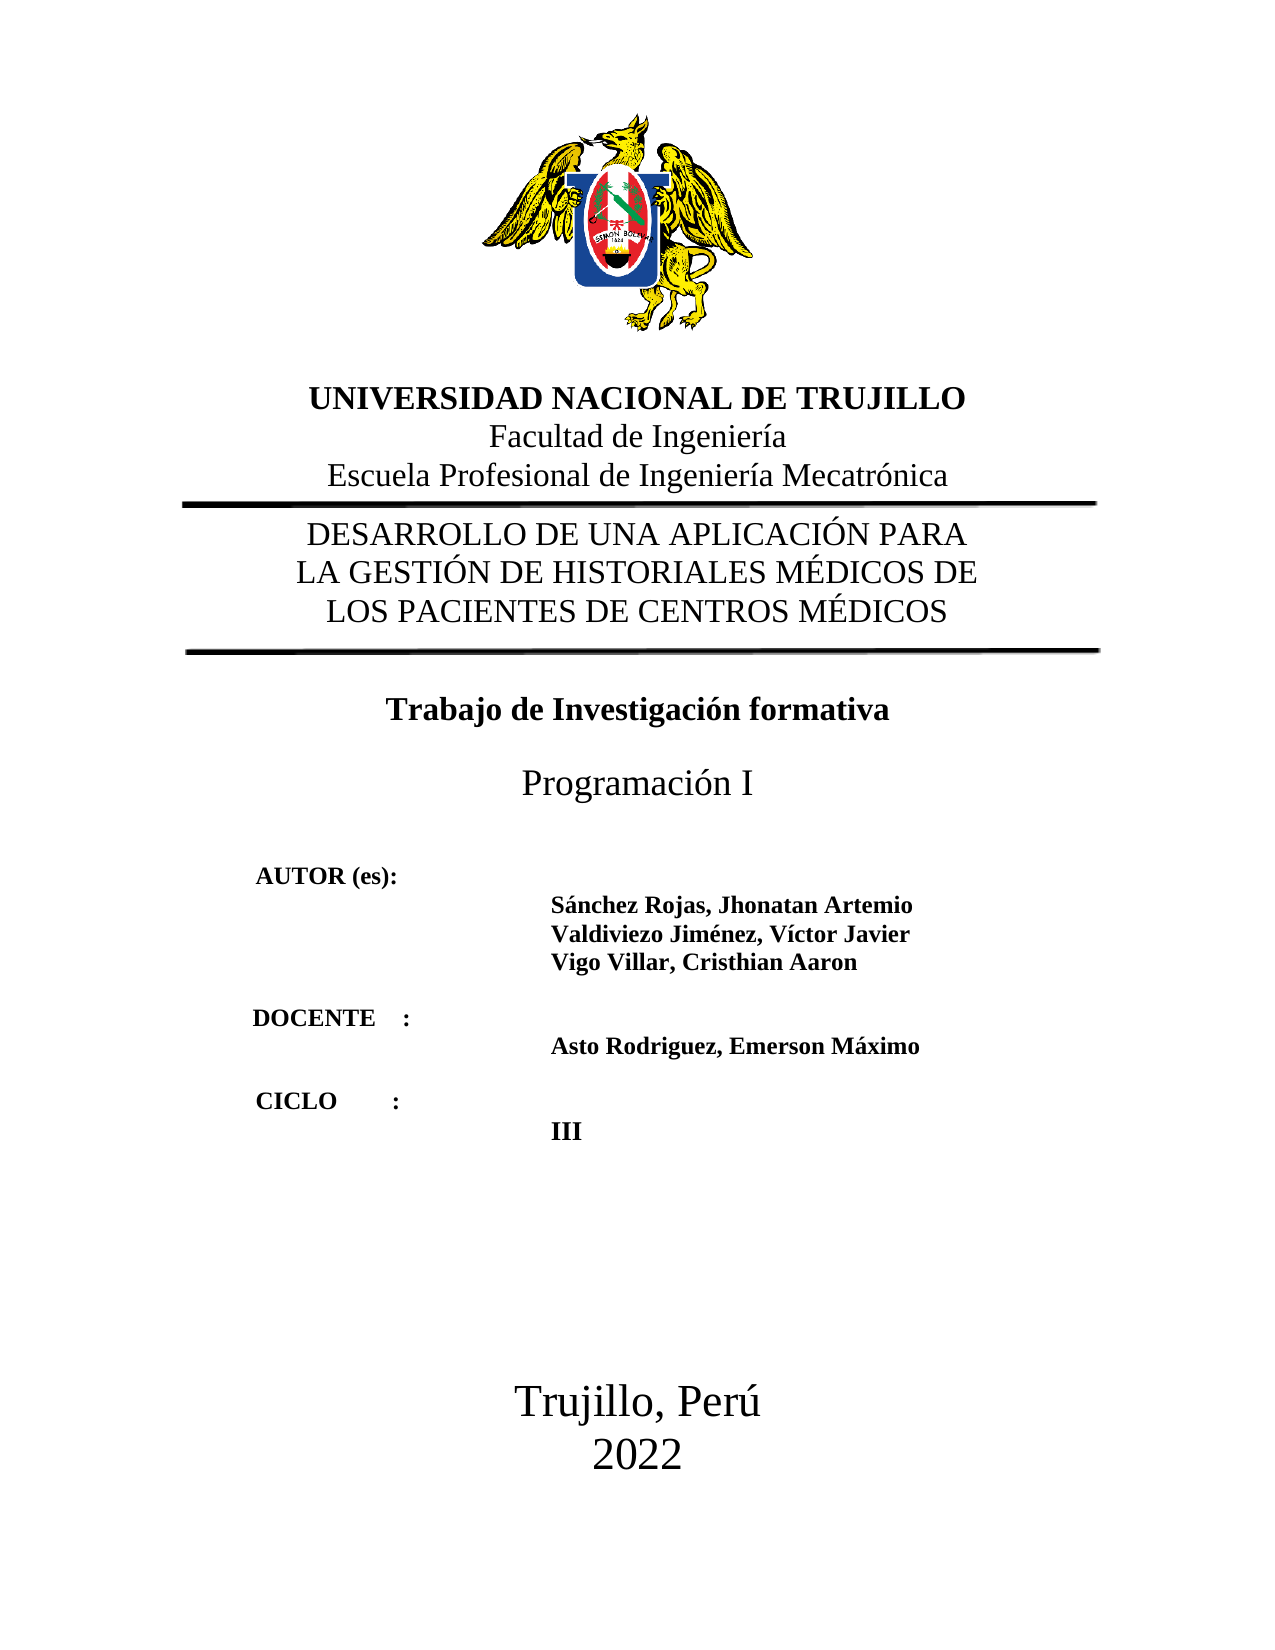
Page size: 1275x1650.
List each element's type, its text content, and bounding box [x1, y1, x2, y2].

text UNIVERSIDAD NACIONAL DE TRUJILLO [290, 378, 984, 417]
text DESARROLLO DE UNA APLICACIÓN PARA LA GESTIÓN DE HISTORIALES MÉDICOS DE LOS PACIENTES DE CENTROS MÉDICOS [289, 514, 984, 629]
picture [430, 89, 804, 355]
text DOCENTE : [252, 1003, 1112, 1031]
text Sánchez Rojas, Jhonatan Artemio [551, 890, 1112, 919]
text Asto Rodriguez, Emerson Máximo [167, 1031, 1112, 1060]
picture [181, 501, 1098, 508]
text Vigo Villar, Cristhian Aaron [551, 947, 1112, 976]
picture [185, 648, 1101, 655]
title Trujillo, Perú 2022 [503, 1374, 772, 1479]
text Escuela Profesional de Ingeniería Mecatrónica [291, 455, 984, 493]
text AUTOR (es): [167, 861, 1112, 890]
text Valdiviezo Jiménez, Víctor Javier [551, 919, 1112, 947]
text III [167, 1115, 1112, 1146]
text CICLO : [167, 1086, 1112, 1115]
text Facultad de Ingeniería [291, 417, 984, 455]
text Trabajo de Investigación formativa [291, 689, 984, 727]
text Programación I [291, 761, 984, 804]
